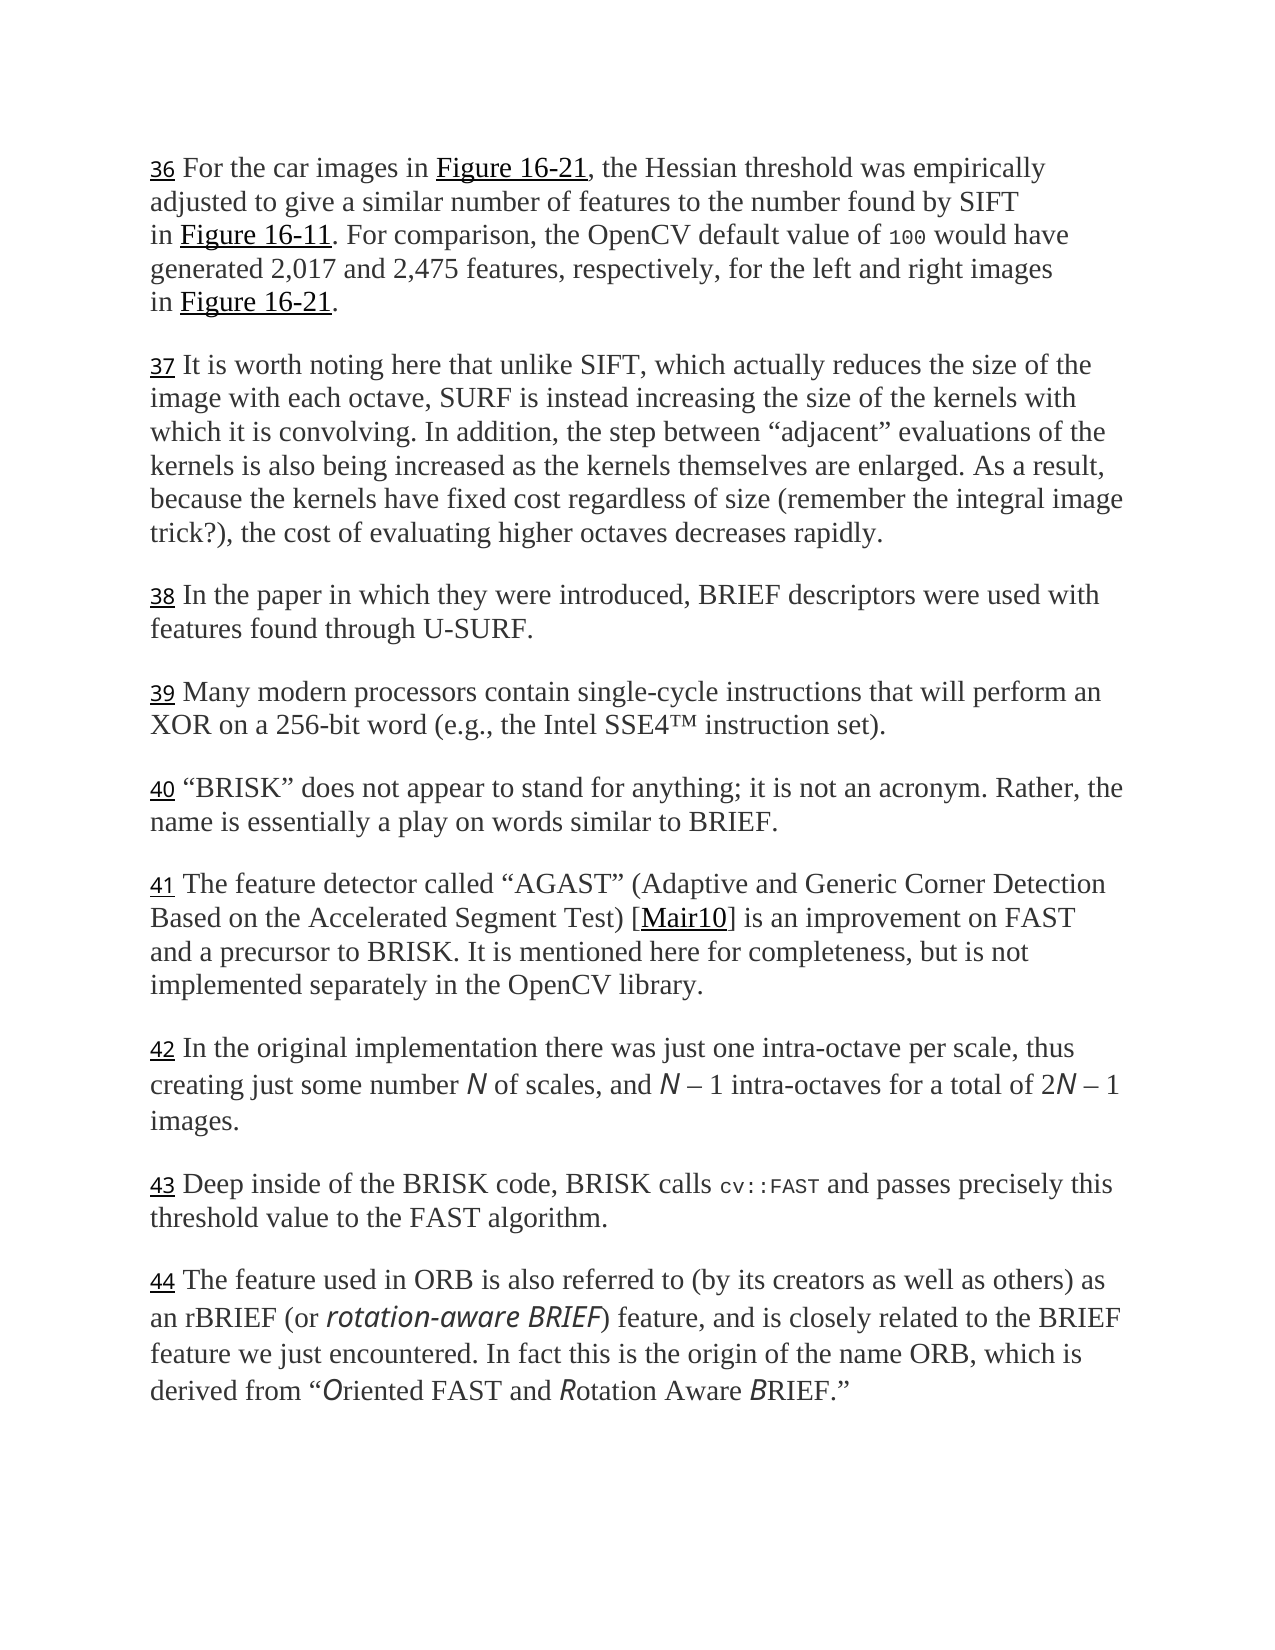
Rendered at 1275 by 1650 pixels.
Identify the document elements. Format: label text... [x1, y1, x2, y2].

text 42 In the original implementation there was just one intra-octave per scale, thus creating just some number N of scales, and N – 1 intra-octaves for a total of 2N – 1 images. [150, 1030, 1125, 1137]
text 40 “BRISK” does not appear to stand for anything; it is not an acronym. Rather, the name is essentially a play on words similar to BRIEF. [150, 770, 1125, 837]
text 43 Deep inside of the BRISK code, BRISK calls cv::FAST and passes precisely this threshold value to the FAST algorithm. [150, 1166, 1125, 1233]
text 44 The feature used in ORB is also referred to (by its creators as well as others) as an rBRIEF (or rotation-aware BRIEF) feature, and is closely related to the BRIEF feature we just encountered. In fact this is the origin of the name ORB, which is derived from “Oriented FAST and Rotation Aware BRIEF.” [150, 1262, 1125, 1409]
text 37 It is worth noting here that unlike SIFT, which actually reduces the size of the image with each octave, SURF is instead increasing the size of the kernels with which it is convolving. In addition, the step between “adjacent” evaluations of the kernels is also being increased as the kernels themselves are enlarged. As a result, because the kernels have fixed cost regardless of size (remember the integral image trick?), the cost of evaluating higher octaves decreases rapidly. [150, 347, 1125, 548]
text 39 Many modern processors contain single-cycle instructions that will perform an XOR on a 256-bit word (e.g., the Intel SSE4™ instruction set). [150, 674, 1125, 741]
text 41 The feature detector called “AGAST” (Adaptive and Generic Corner Detection Based on the Accelerated Segment Test) [Mair10] is an improvement on FAST and a precursor to BRISK. It is mentioned here for completeness, but is not implemented separately in the OpenCV library. [150, 867, 1125, 1001]
text 36 For the car images in Figure 16-21, the Hessian threshold was empirically adjusted to give a similar number of features to the number found by SIFT in Figure 16-11. For comparison, the OpenCV default value of 100 would have generated 2,017 and 2,475 features, respectively, for the left and right images in Figure 16-21. [150, 150, 1125, 318]
text 38 In the paper in which they were introduced, BRIEF descriptors were used with features found through U-SURF. [150, 577, 1125, 645]
